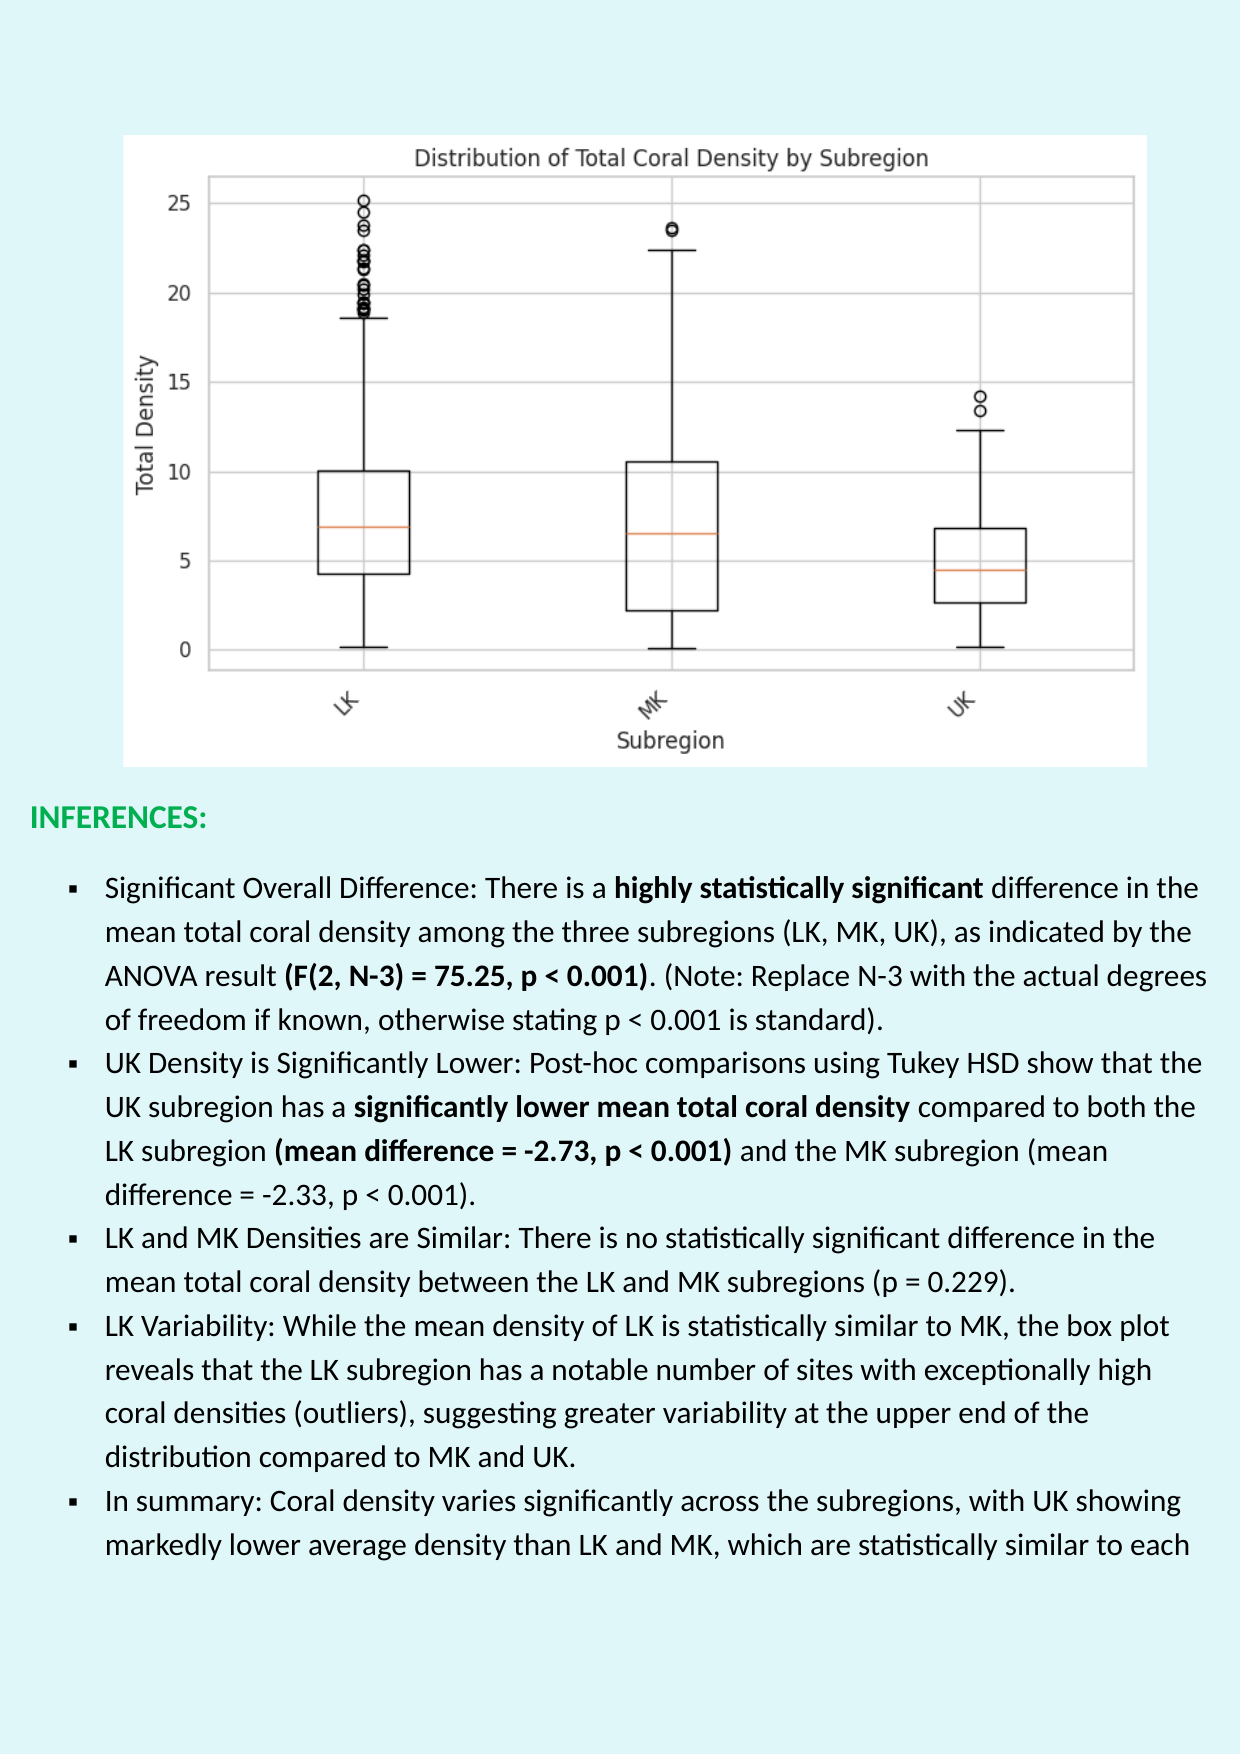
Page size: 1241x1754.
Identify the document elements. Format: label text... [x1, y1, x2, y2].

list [67, 1481, 1211, 1563]
list LK and MK Densities are Similar: There is no statistically significant difference in the mean total coral density between the LK and MK subregions (p = 0.229). [67, 1218, 1211, 1300]
list LK Variability: While the mean density of LK is statistically similar to MK, the box plot reveals that the LK subregion has a notable number of sites with exceptionally high coral densities (outliers), suggesting greater variability at the upper end of the distribution compared to MK and UK. [67, 1306, 1211, 1475]
list Significant Overall Difference: There is a highly statistically significant difference in the mean total coral density among the three subregions (LK, MK, UK), as indicated by the ANOVA result (F(2, N-3) = 75.25, p < 0.001). (Note: Replace N-3 with the actual degrees of freedom if known, otherwise stating p < 0.001 is standard). [67, 868, 1211, 1038]
text INFERENCES: [29, 797, 1211, 837]
list UK Density is Significantly Lower: Post-hoc comparisons using Tukey HSD show that the UK subregion has a significantly lower mean total coral density compared to both the LK subregion (mean difference = -2.73, p < 0.001) and the MK subregion (mean difference = -2.33, p < 0.001). [67, 1043, 1211, 1213]
picture [123, 135, 1147, 767]
